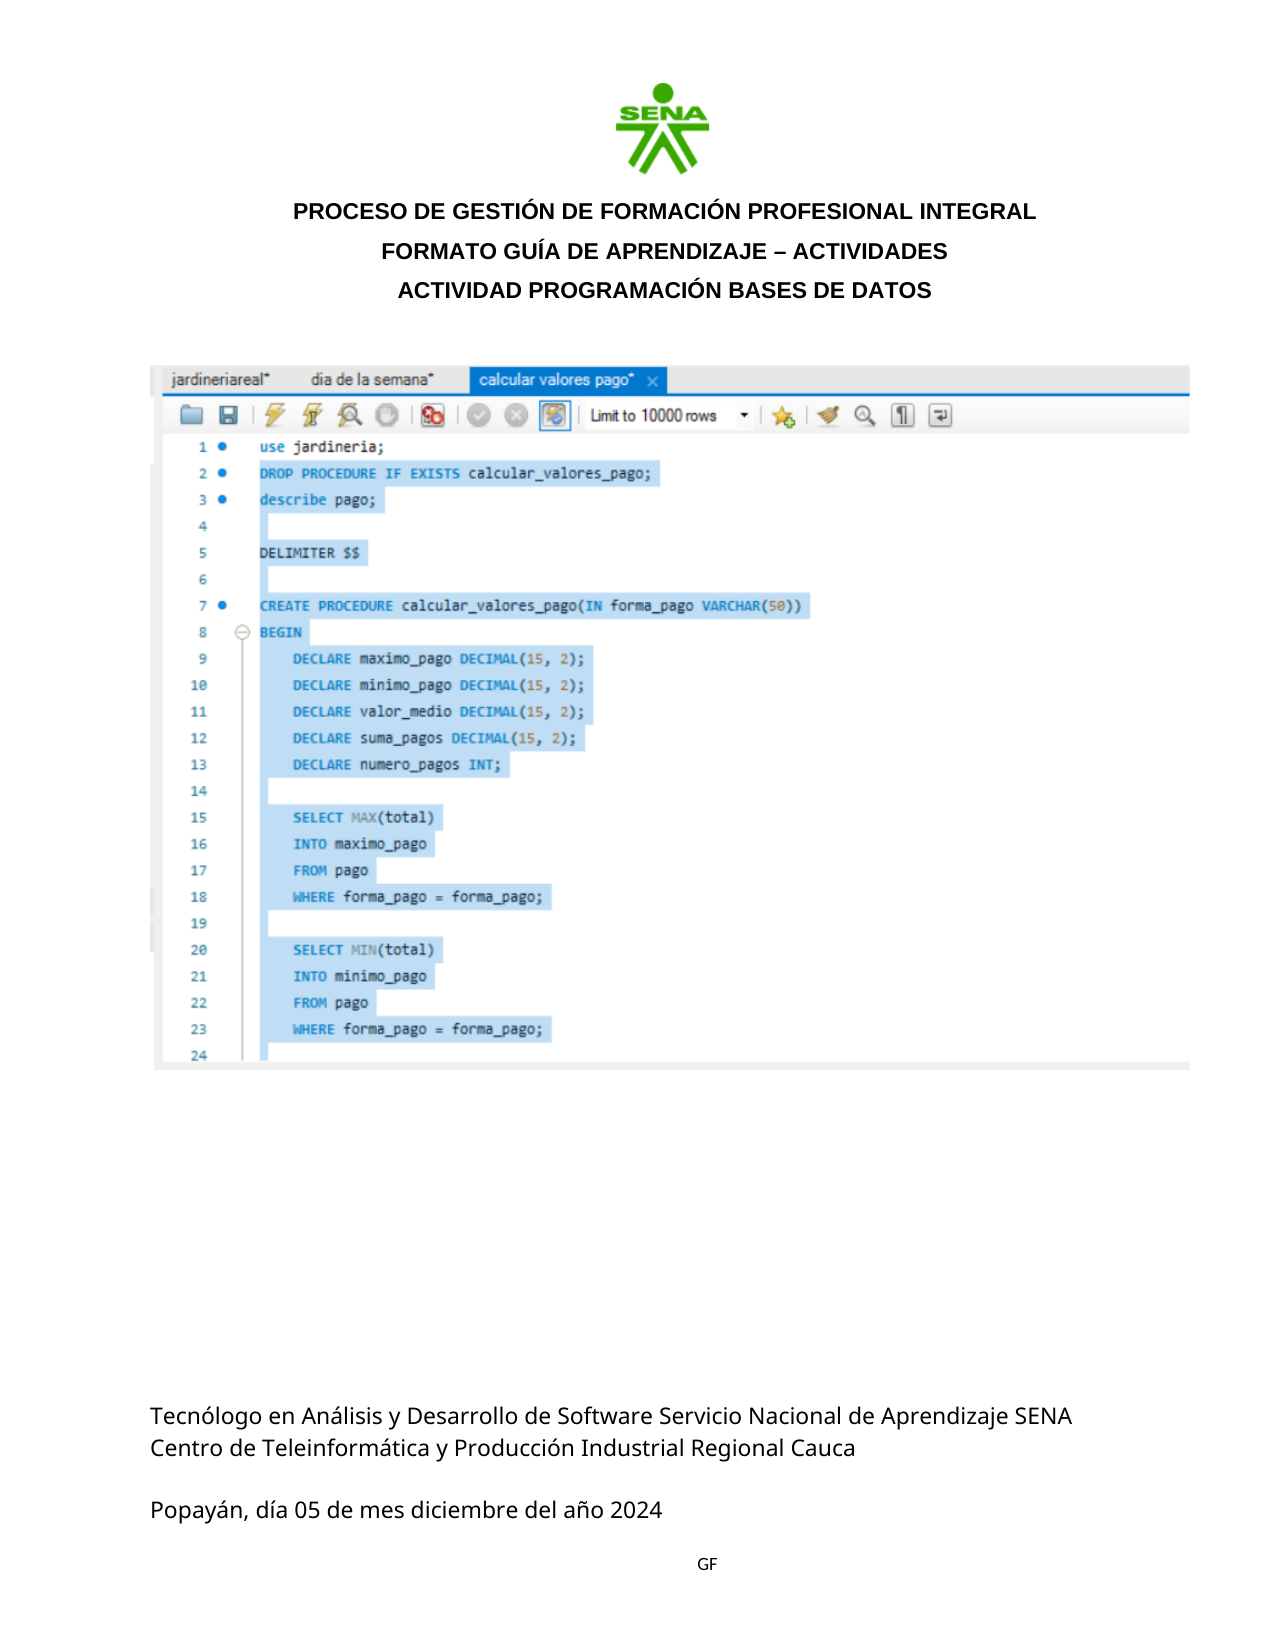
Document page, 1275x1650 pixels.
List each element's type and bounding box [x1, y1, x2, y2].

picture [150, 365, 1190, 1070]
picture [615, 83, 710, 175]
